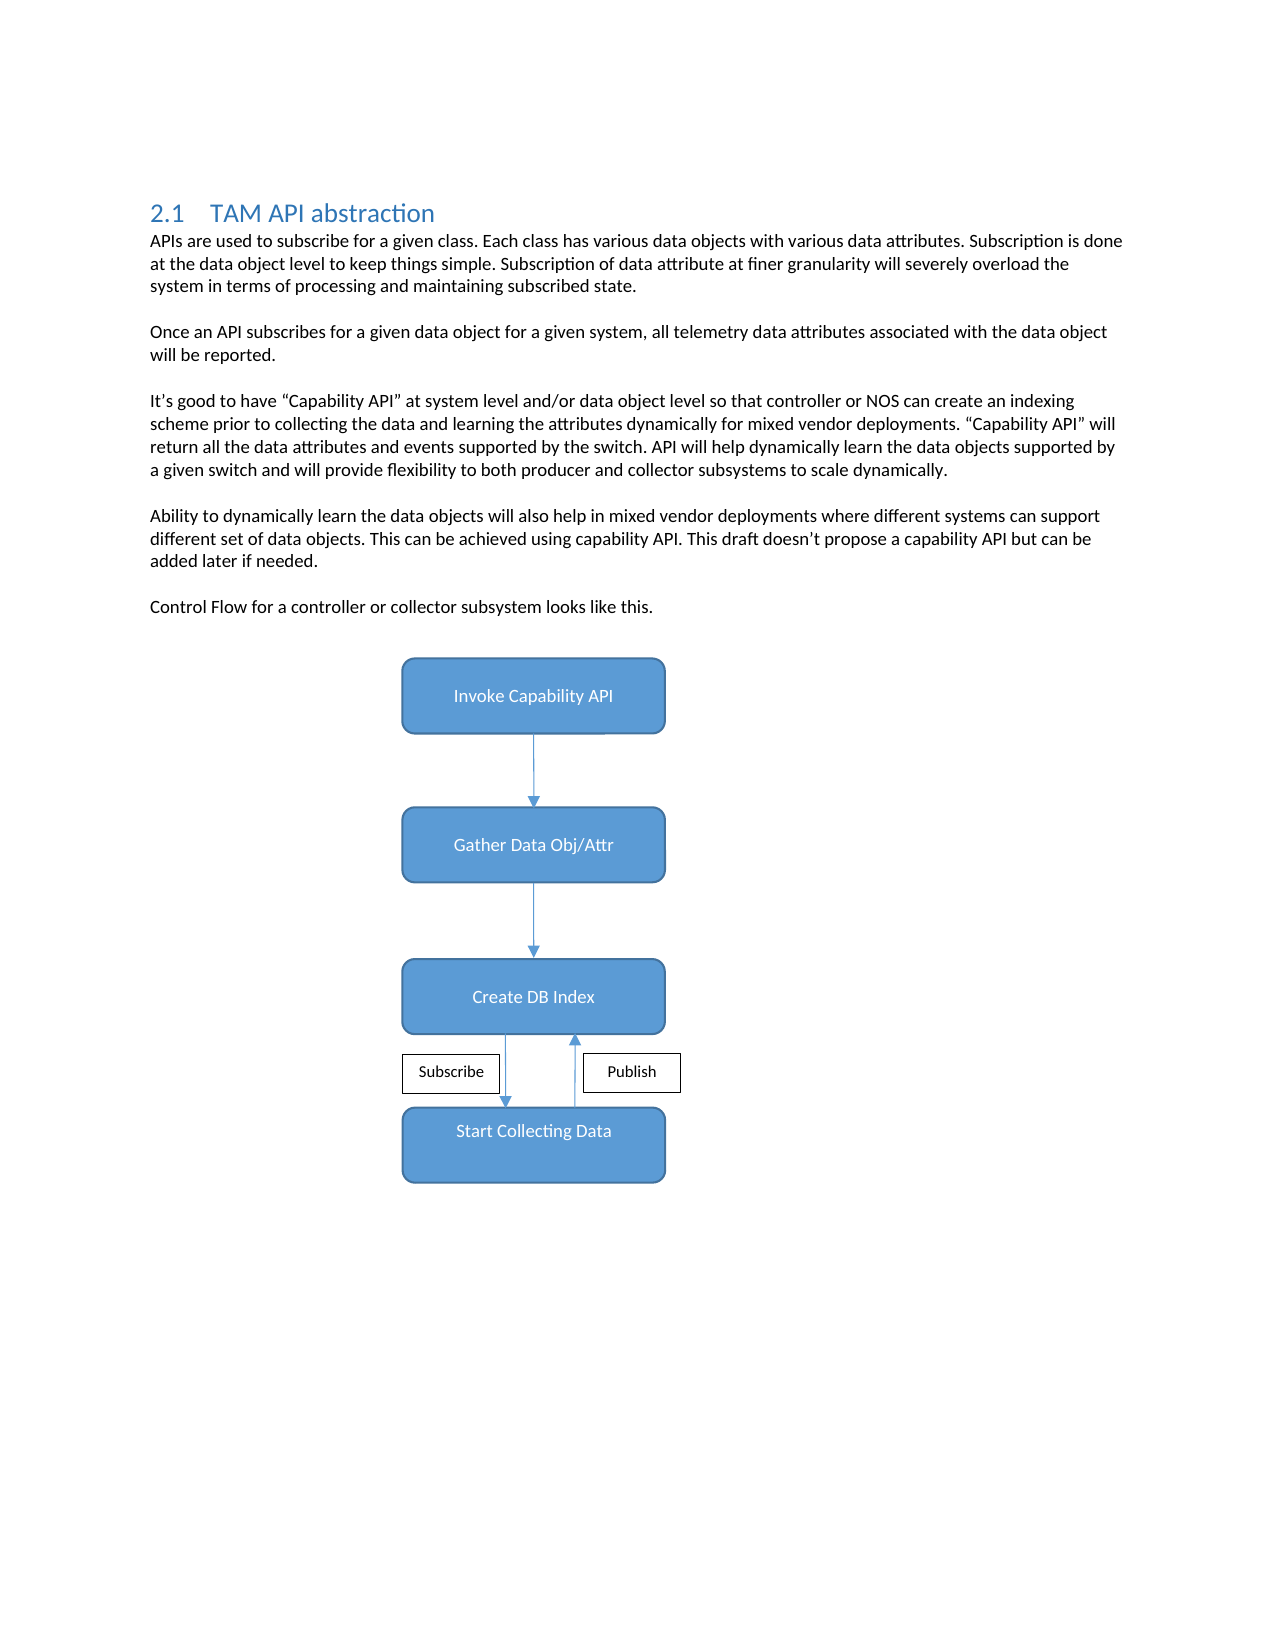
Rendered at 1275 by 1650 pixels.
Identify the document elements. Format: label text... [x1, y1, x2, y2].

list APIs are used to subscribe for a given class. Each class has various data objects with various data attributes. Subscription is done at the data object level to keep things simple. Subscription of data attribute at finer granularity will severely overload the system in terms of processing and maintaining subscribed state. [150, 229, 1125, 298]
list Ability to dynamically learn the data objects will also help in mixed vendor deployments where different systems can support different set of data objects. This can be achieved using capability API. This draft doesn’t propose a capability API but can be added later if needed. [150, 504, 1125, 573]
list Once an API subscribes for a given data object for a given system, all telemetry data attributes associated with the data object will be reported. [150, 321, 1125, 366]
list It’s good to have “Capability API” at system level and/or data object level so that controller or NOS can create an indexing scheme prior to collecting the data and learning the attributes dynamically for mixed vendor deployments. “Capability API” will return all the data attributes and events supported by the switch. API will help dynamically learn the data objects supported by a given switch and will provide flexibility to both producer and collector subsystems to scale dynamically. [150, 389, 1125, 481]
list Control Flow for a controller or collector subsystem looks like this. [150, 596, 1125, 618]
subtitle TAM API abstraction [150, 196, 1125, 229]
